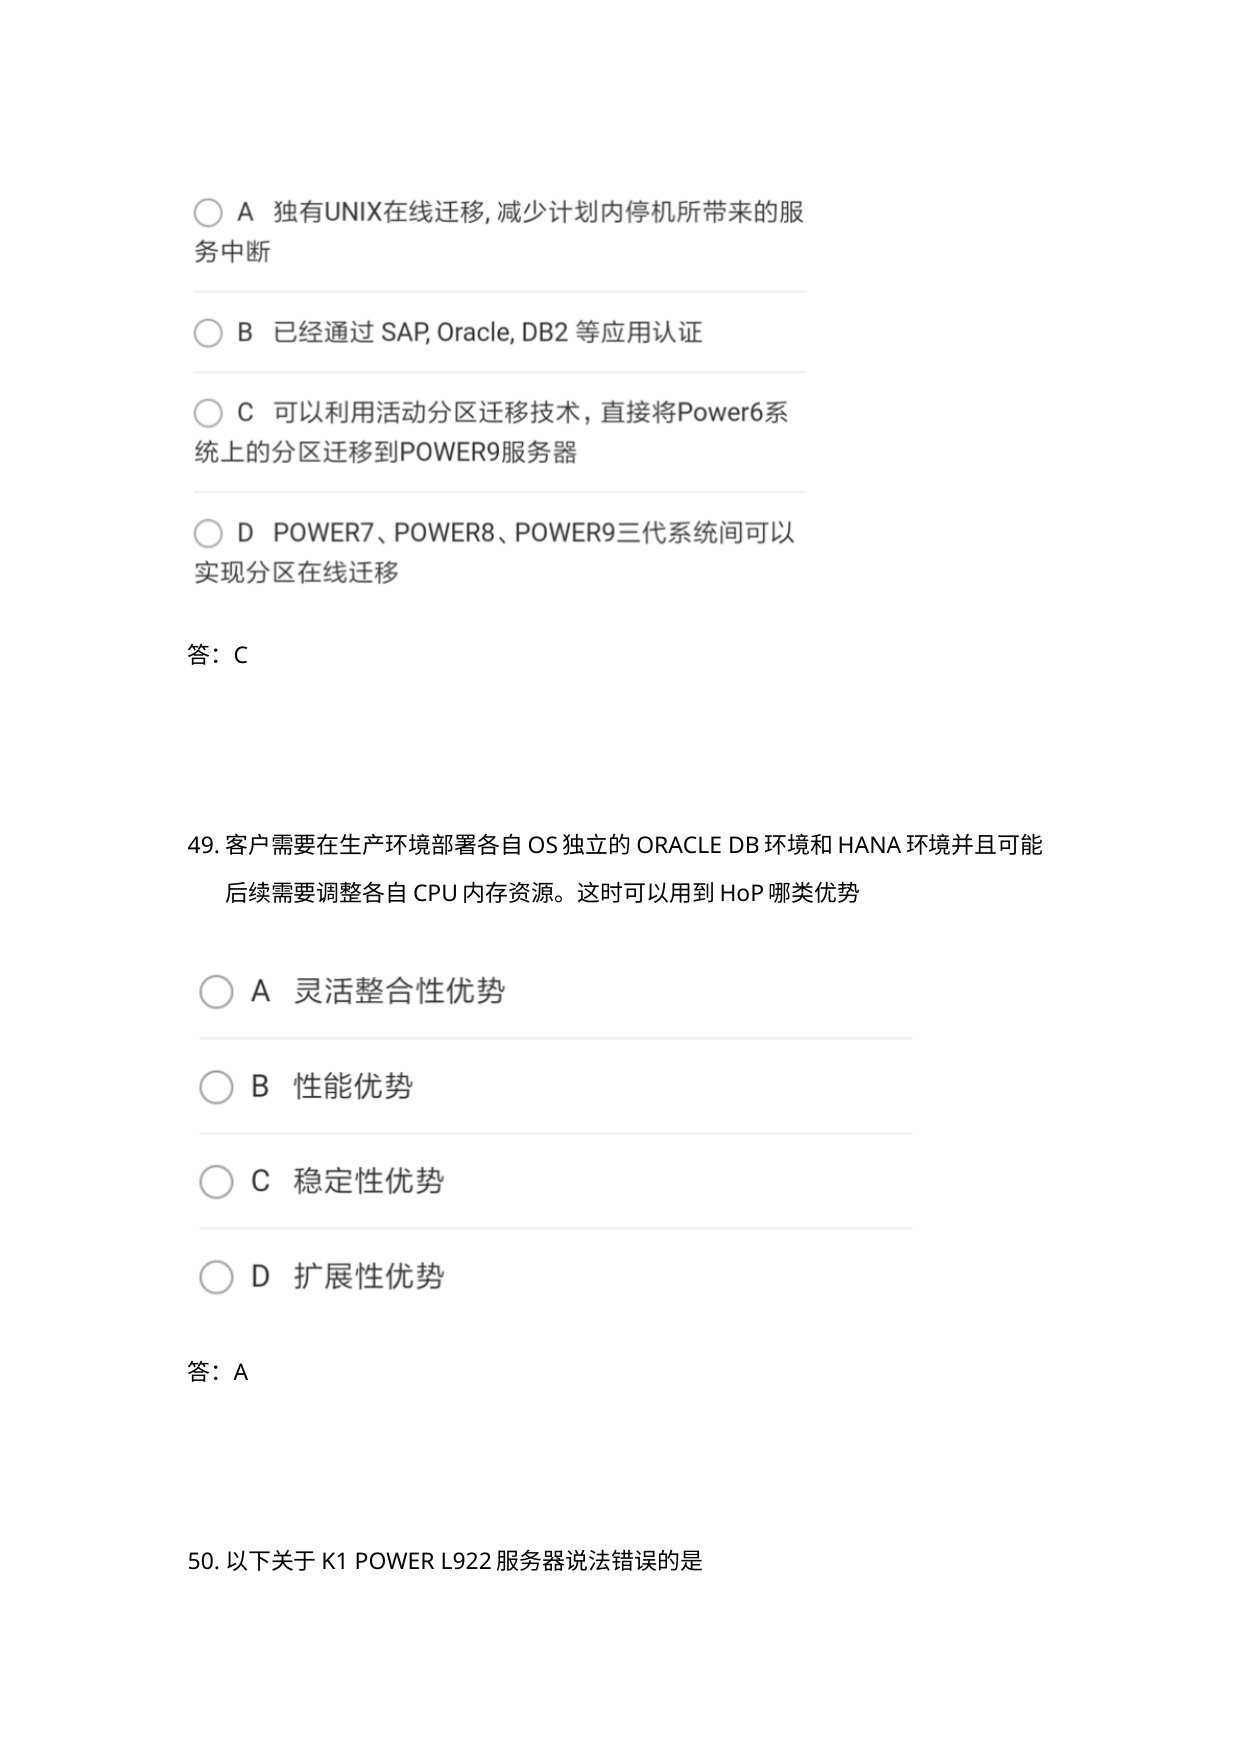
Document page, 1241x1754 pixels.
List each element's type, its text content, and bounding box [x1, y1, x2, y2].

text 答：C [187, 632, 1053, 676]
list 以下关于K1 POWER L922服务器说法错误的是 [187, 1538, 1053, 1582]
text 答：A [187, 1348, 1053, 1392]
picture [187, 177, 809, 607]
picture [187, 952, 913, 1309]
list 客户需要在生产环境部署各自OS独立的ORACLE DB环境和HANA环境并且可能后续需要调整各自CPU内存资源。这时可以用到HoP哪类优势 [187, 822, 1053, 913]
